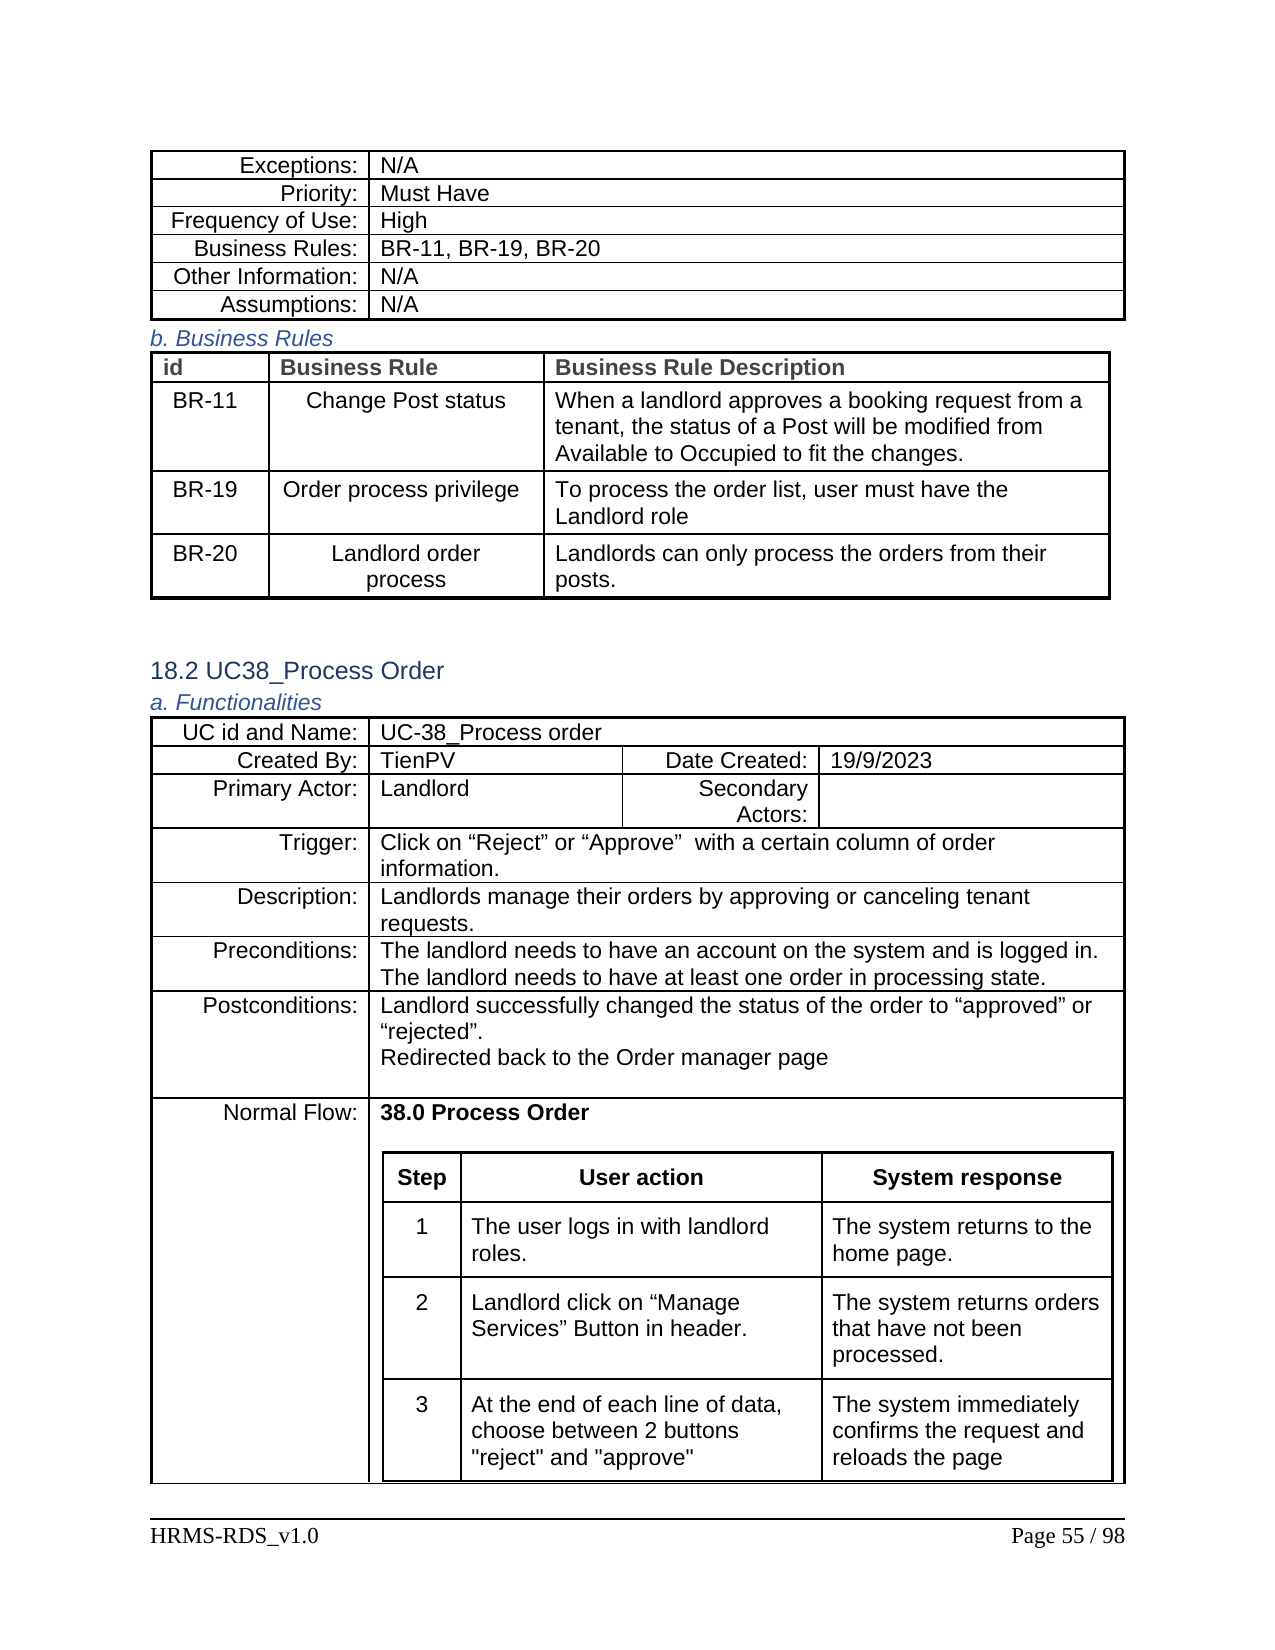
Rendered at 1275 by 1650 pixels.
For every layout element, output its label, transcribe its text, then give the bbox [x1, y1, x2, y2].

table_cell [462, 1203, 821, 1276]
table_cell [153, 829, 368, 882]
subtitle a. Functionalities [150, 689, 1125, 716]
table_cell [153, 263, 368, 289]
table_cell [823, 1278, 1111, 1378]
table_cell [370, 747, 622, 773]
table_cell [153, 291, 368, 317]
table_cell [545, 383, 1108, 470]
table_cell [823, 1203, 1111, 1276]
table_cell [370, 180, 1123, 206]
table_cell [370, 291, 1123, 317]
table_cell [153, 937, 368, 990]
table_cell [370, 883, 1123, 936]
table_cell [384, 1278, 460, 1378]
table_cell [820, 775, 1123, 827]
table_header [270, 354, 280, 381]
subtitle 18.2 UC38_Process Order [150, 656, 1125, 685]
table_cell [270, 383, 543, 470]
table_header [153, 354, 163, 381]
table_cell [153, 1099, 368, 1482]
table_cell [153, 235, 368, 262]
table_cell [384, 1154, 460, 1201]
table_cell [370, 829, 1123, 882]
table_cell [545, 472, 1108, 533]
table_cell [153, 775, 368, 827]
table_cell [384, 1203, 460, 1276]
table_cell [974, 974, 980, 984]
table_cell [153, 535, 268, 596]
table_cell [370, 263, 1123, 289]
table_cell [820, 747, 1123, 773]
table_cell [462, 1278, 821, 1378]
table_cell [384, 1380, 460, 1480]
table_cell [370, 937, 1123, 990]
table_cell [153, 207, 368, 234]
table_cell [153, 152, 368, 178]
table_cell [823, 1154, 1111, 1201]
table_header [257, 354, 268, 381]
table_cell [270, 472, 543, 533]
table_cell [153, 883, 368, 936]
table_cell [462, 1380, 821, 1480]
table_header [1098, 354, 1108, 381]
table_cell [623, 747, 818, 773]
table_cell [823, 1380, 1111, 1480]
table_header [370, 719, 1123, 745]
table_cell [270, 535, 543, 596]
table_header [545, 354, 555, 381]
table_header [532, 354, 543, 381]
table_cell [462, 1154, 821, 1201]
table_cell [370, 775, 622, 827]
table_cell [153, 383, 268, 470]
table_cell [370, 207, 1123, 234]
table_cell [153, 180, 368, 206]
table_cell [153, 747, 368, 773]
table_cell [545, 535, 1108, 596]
subtitle b. Business Rules [150, 325, 1125, 351]
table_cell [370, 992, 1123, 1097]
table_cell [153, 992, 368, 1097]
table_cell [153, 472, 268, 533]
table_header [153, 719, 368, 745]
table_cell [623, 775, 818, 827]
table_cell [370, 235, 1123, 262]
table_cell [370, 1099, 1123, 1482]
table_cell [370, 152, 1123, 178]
